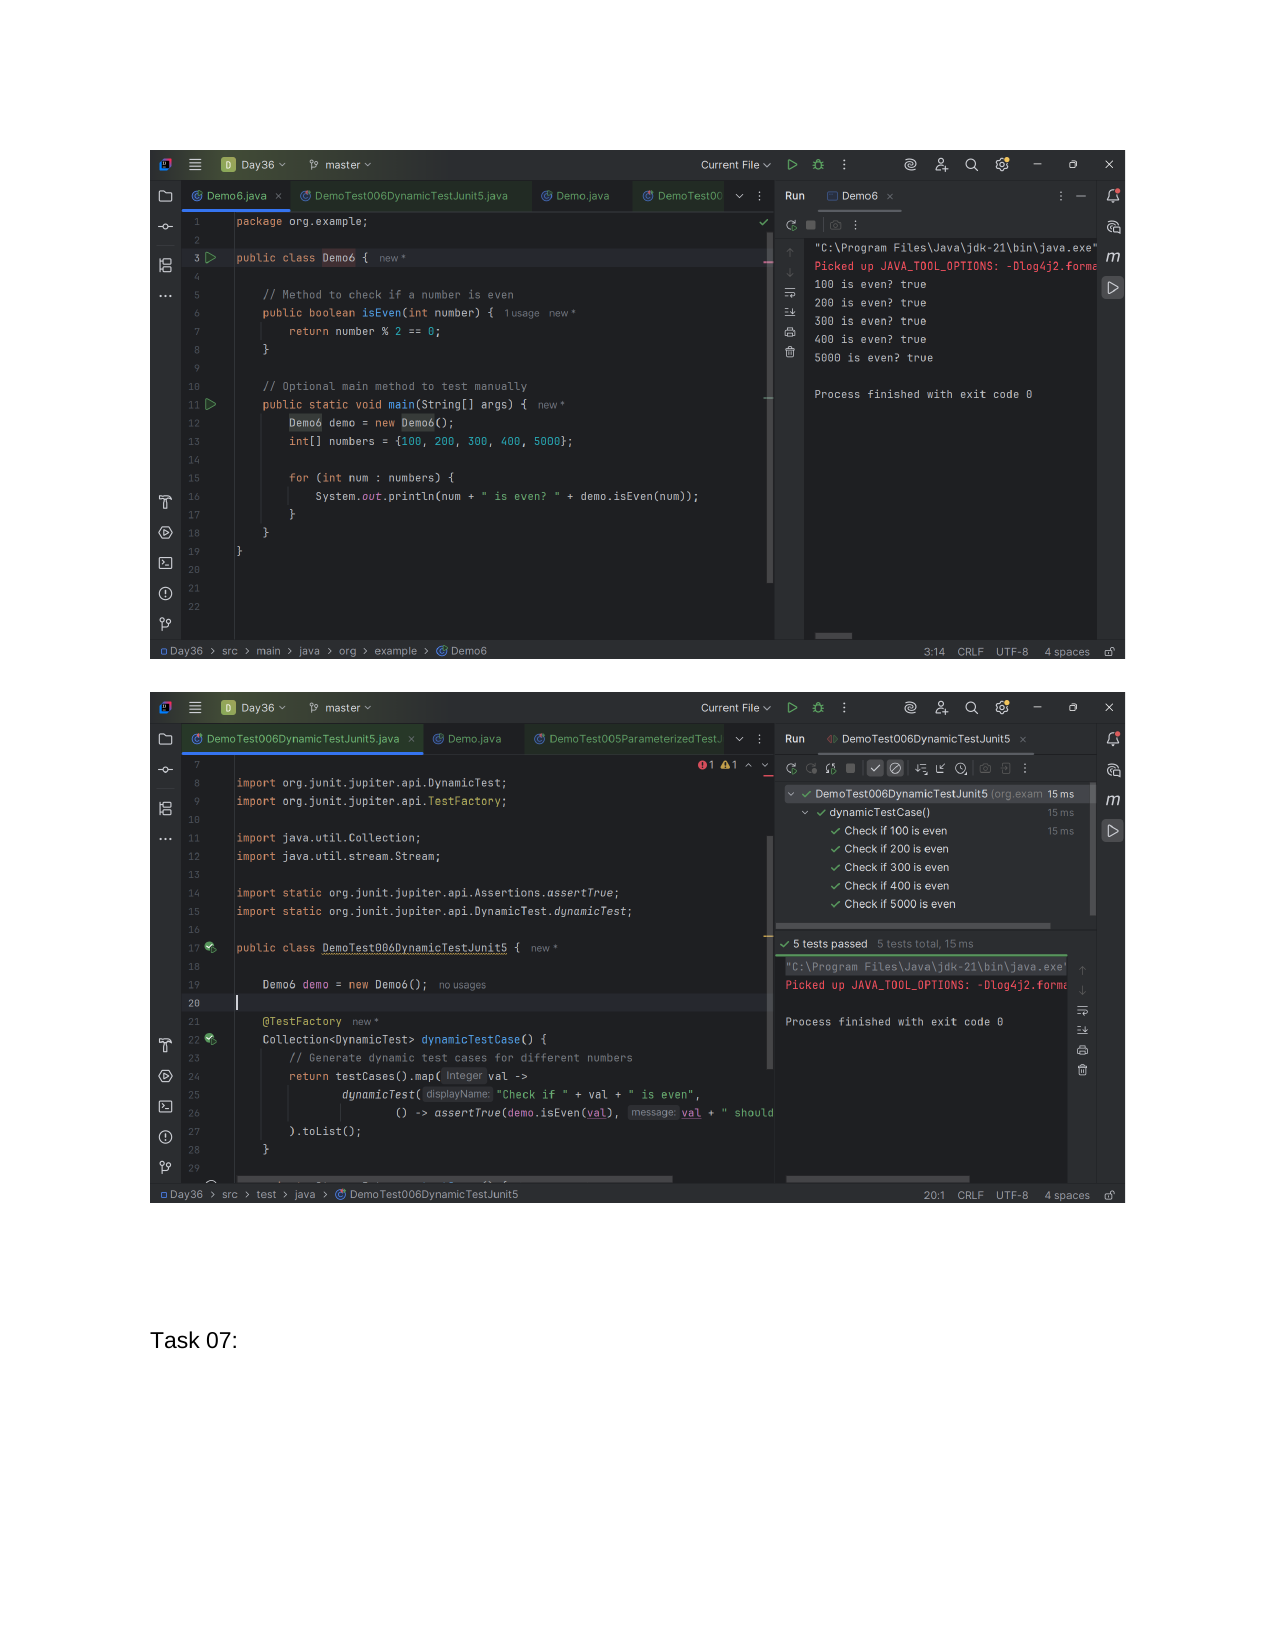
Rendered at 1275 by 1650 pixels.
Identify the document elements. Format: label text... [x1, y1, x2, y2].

picture [150, 150, 1125, 659]
text Task 07: [150, 1327, 1125, 1354]
picture [150, 692, 1125, 1203]
